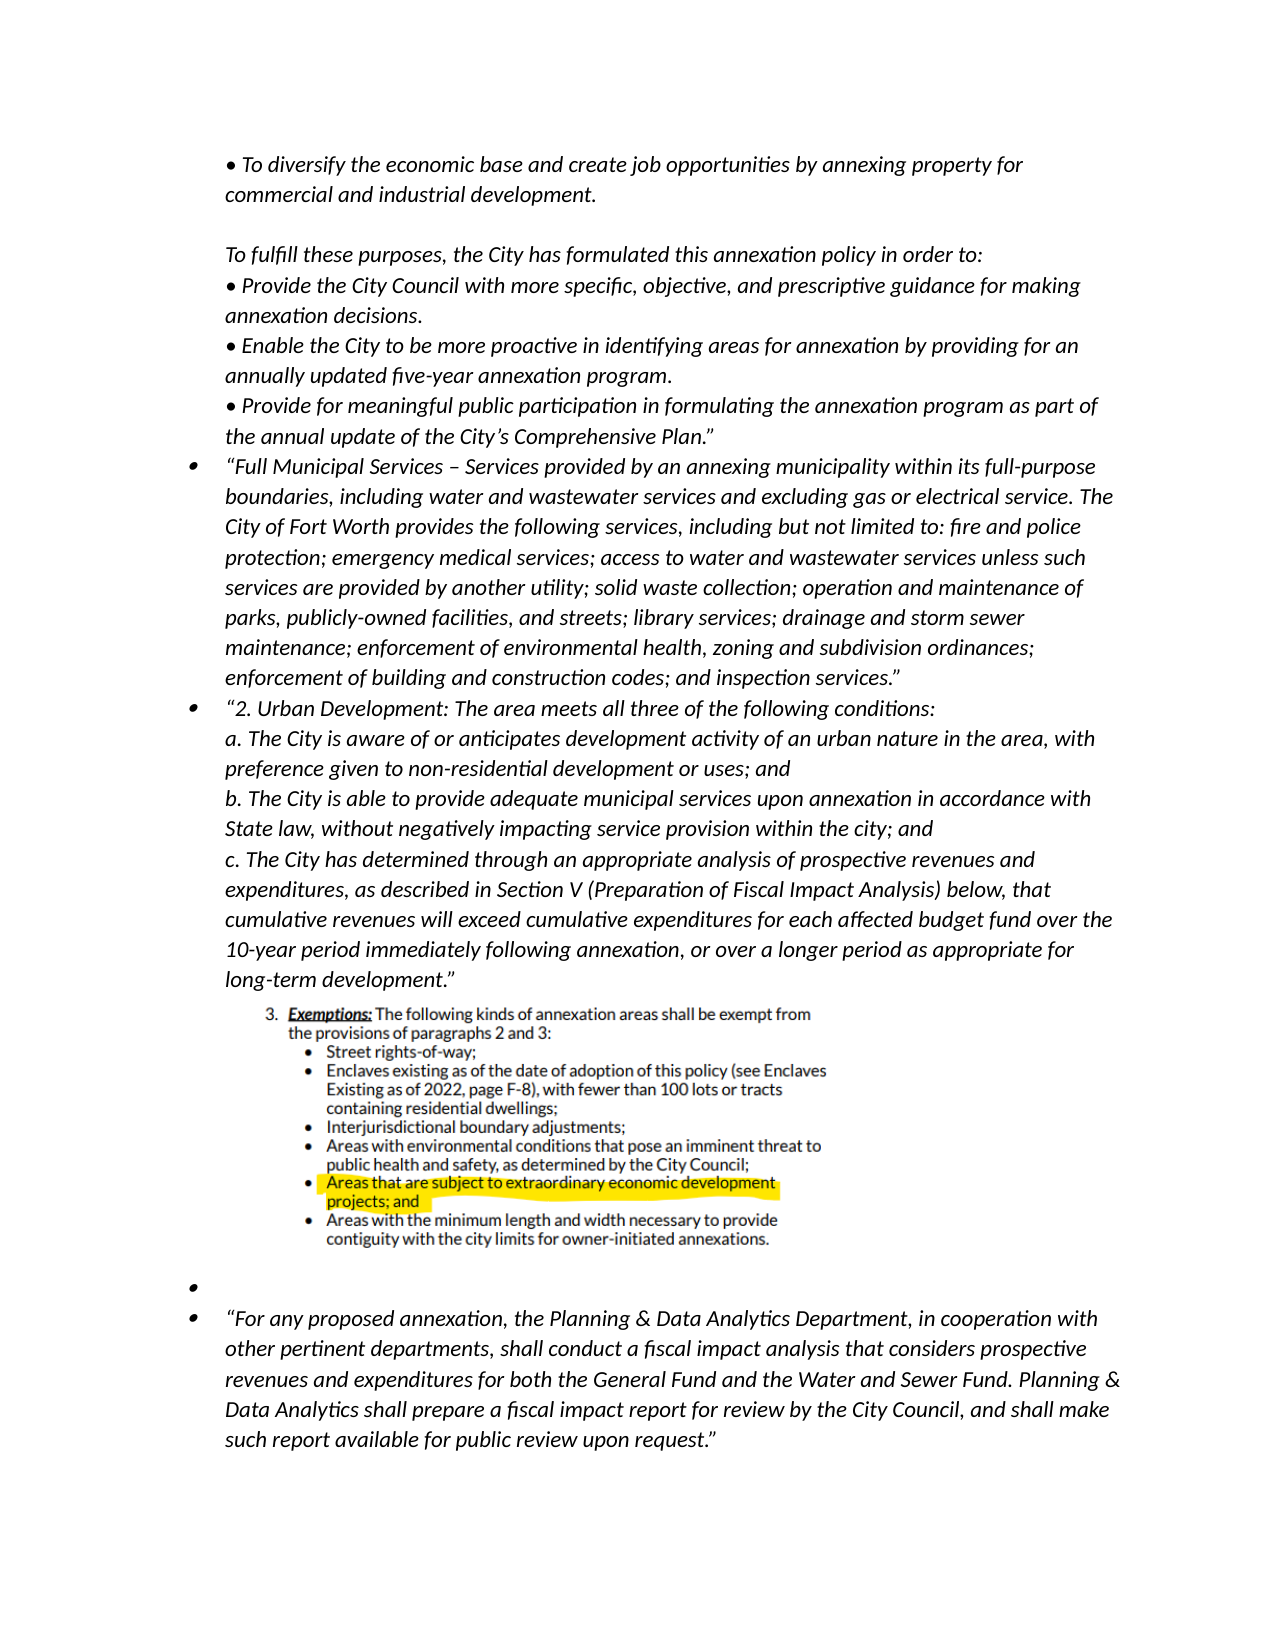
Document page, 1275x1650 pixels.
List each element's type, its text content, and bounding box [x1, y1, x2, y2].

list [187, 150, 1125, 450]
list “For any proposed annexation, the Planning & Data Analytics Department, in cooperation with other pertinent departments, shall conduct a fiscal impact analysis that considers prospective revenues and expenditures for both the General Fund and the Water and Sewer Fund. Planning & Data Analytics shall prepare a fiscal impact report for review by the City Council, and shall make such report available for public review upon request.” [187, 1304, 1125, 1453]
list “2. Urban Development: The area meets all three of the following conditions: a. The City is aware of or anticipates development activity of an urban nature in the area, with preference given to non-residential development or uses; and b. The City is able to provide adequate municipal services upon annexation in accordance with State law, without negatively impacting service provision within the city; and c. The City has determined through an appropriate analysis of prospective revenues and expenditures, as described in Section V (Preparation of Fiscal Impact Analysis) below, that cumulative revenues will exceed cumulative expenditures for each affected budget fund over the 10-year period immediately following annexation, or over a longer period as appropriate for long-term development.” [187, 694, 1125, 994]
picture [225, 995, 873, 1297]
list “Full Municipal Services – Services provided by an annexing municipality within its full-purpose boundaries, including water and wastewater services and excluding gas or electrical service. The City of Fort Worth provides the following services, including but not limited to: fire and police protection; emergency medical services; access to water and wastewater services unless such services are provided by another utility; solid waste collection; operation and maintenance of parks, publicly-owned facilities, and streets; library services; drainage and storm sewer maintenance; enforcement of environmental health, zoning and subdivision ordinances; enforcement of building and construction codes; and inspection services.” [187, 452, 1125, 692]
